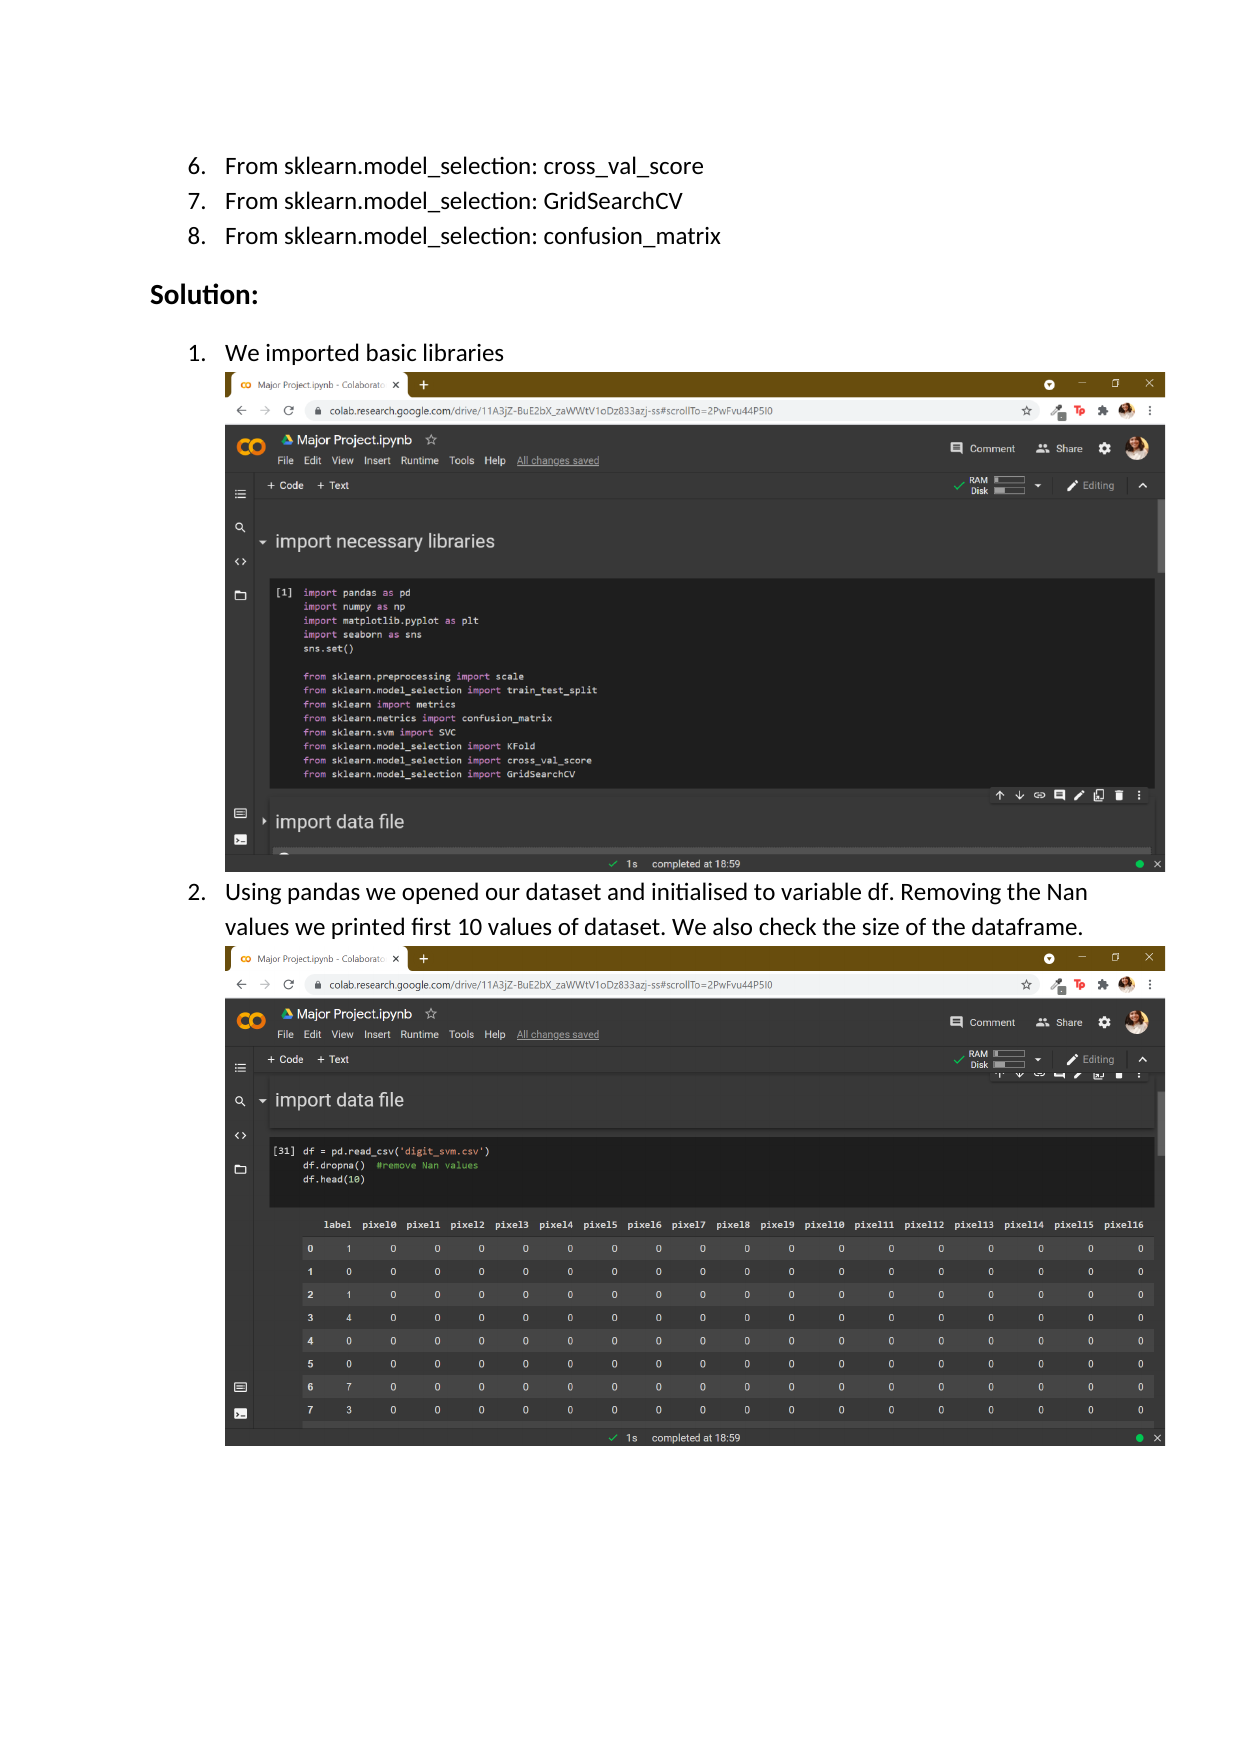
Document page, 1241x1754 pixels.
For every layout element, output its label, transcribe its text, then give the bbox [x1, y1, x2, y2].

picture [225, 946, 1166, 1446]
list We imported basic libraries [187, 338, 1090, 368]
picture [225, 372, 1166, 872]
list Using pandas we opened our dataset and initialised to variable df. Removing the Nan values we printed first 10 values of dataset. We also check the size of the dataframe. [187, 876, 1090, 942]
list From sklearn.model_selection: GridSearchCV [187, 185, 1090, 216]
text Solution: [150, 276, 1090, 311]
list From sklearn.model_selection: confusion_matrix [187, 220, 1090, 251]
list From sklearn.model_selection: cross_val_score [187, 150, 1090, 181]
